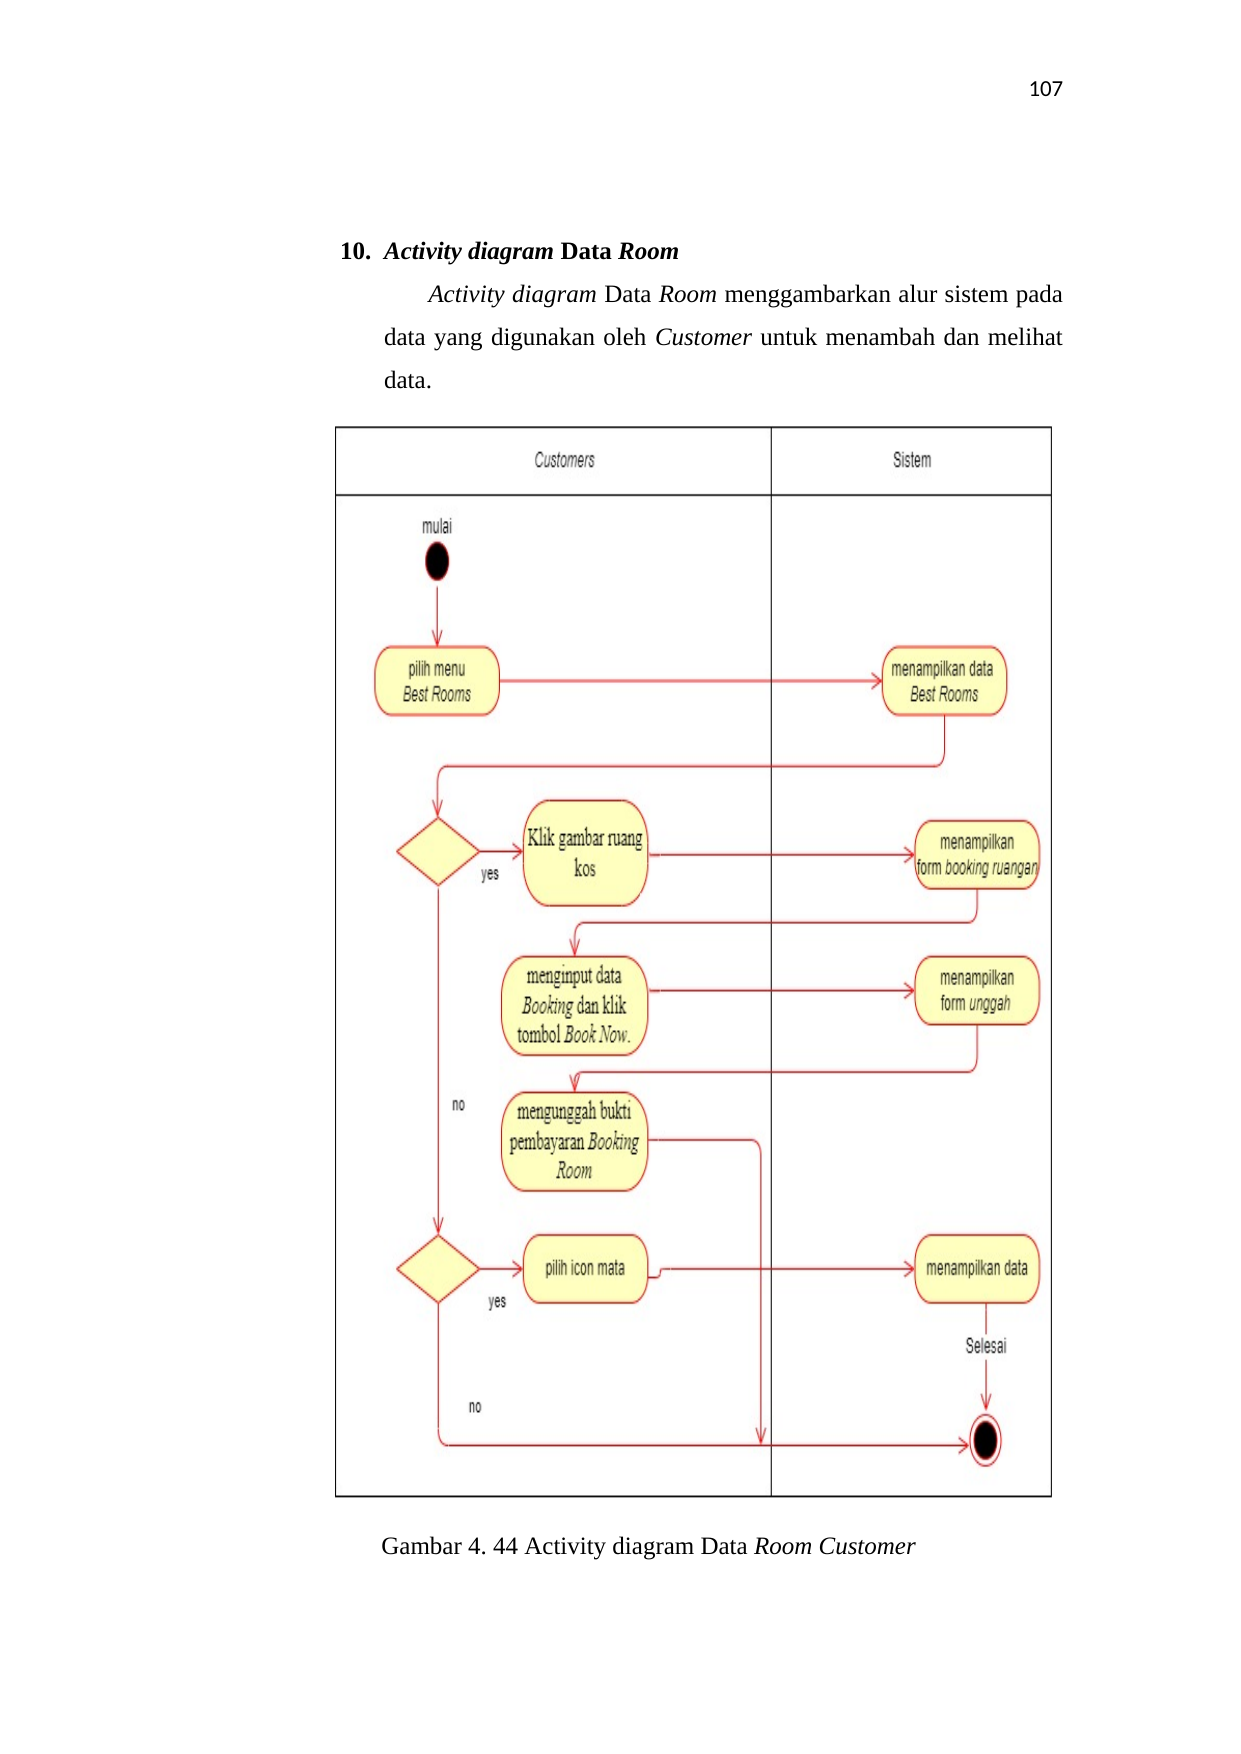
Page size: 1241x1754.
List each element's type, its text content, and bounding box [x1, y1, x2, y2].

picture [334, 425, 1054, 1501]
list Activity diagram Data Room [340, 236, 1063, 265]
text Activity diagram Data Room menggambarkan alur sistem pada data yang digunakan oleh Customer untuk menambah dan melihat data. [384, 279, 1063, 394]
text Gambar 4. 44 Activity diagram Data Room Customer [236, 1531, 1063, 1559]
